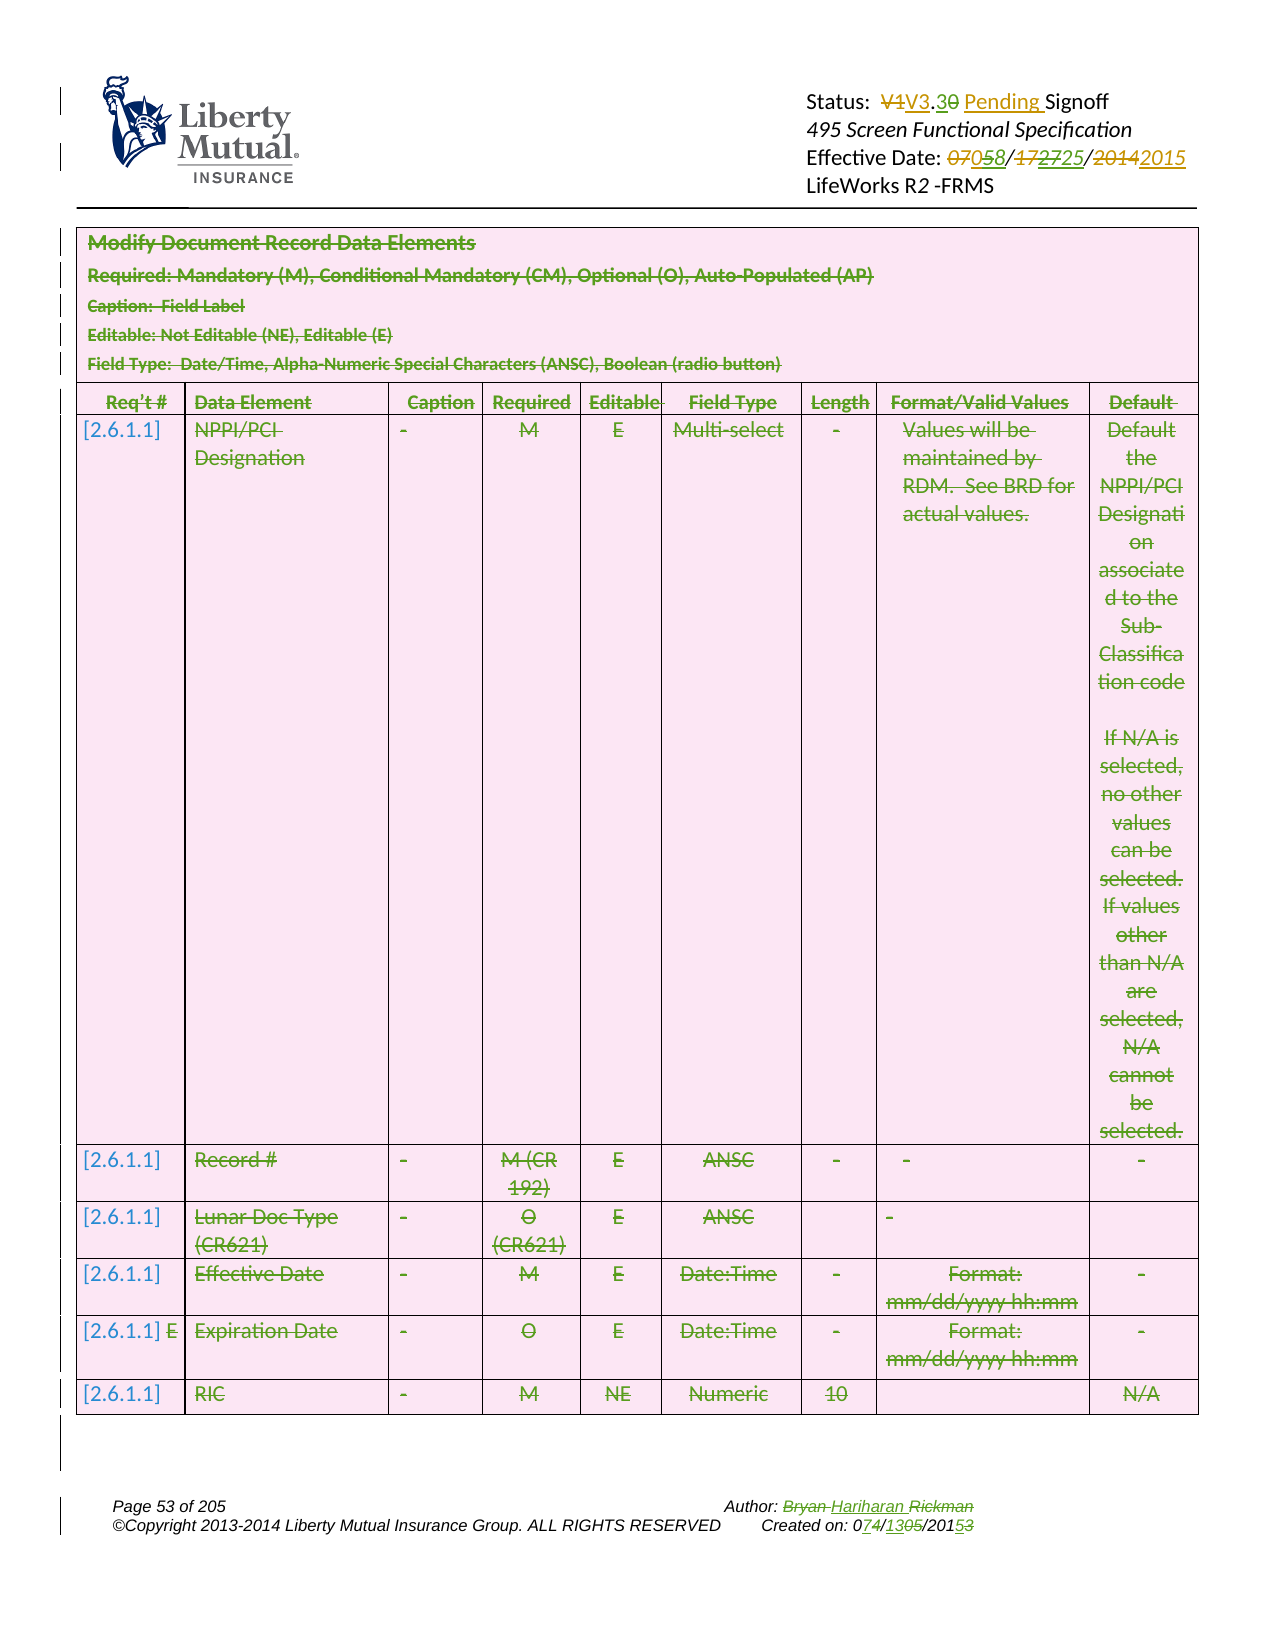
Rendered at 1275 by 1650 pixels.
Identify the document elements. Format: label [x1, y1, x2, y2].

picture [80, 52, 322, 206]
